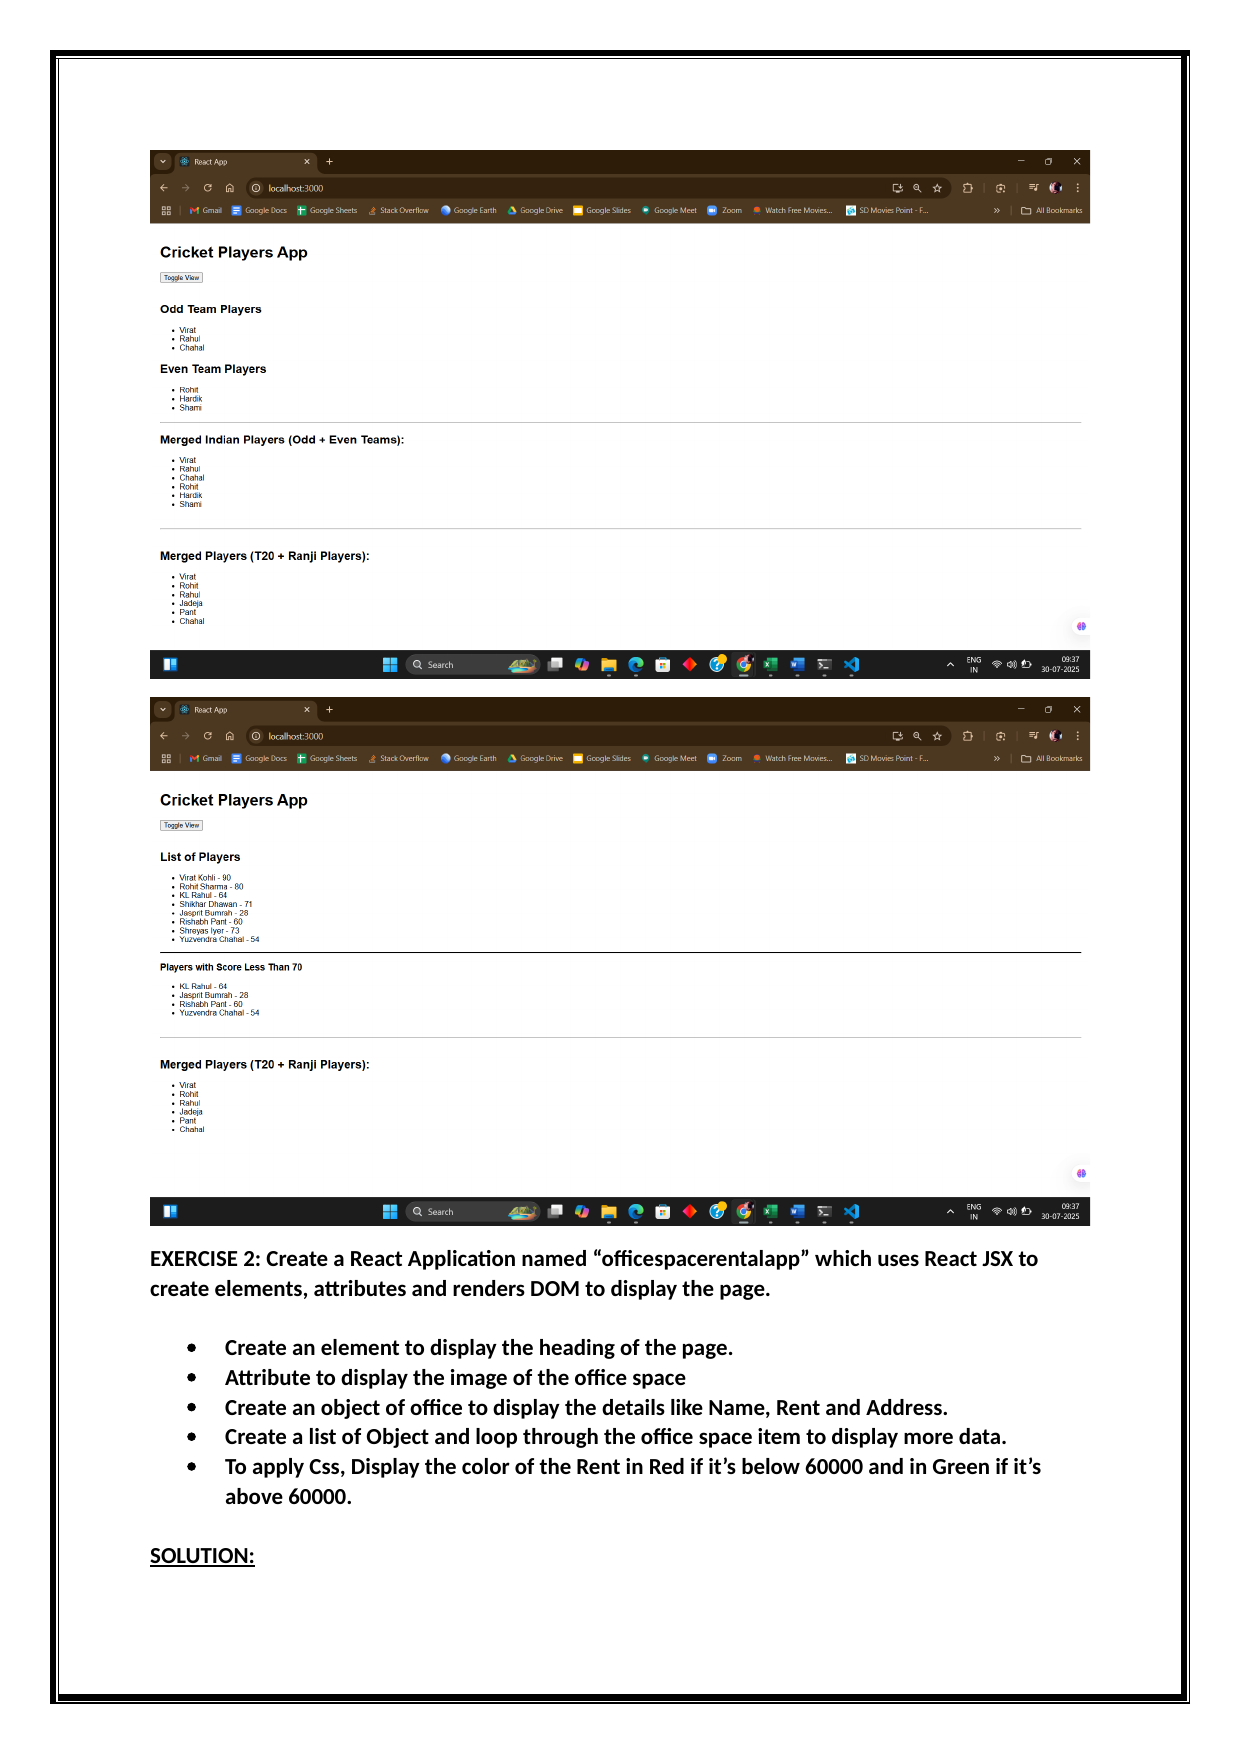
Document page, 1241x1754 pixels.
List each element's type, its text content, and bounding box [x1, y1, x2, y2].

list To apply Css, Display the color of the Rent in Red if it’s below 60000 and in Green if it’s above 60000. [187, 1452, 1090, 1510]
picture [150, 150, 1091, 679]
list Create a list of Object and loop through the office space item to display more data. [187, 1422, 1090, 1451]
text SOLUTION: [150, 1541, 1090, 1569]
text EXERCISE 2: Create a React Application named “officespacerentalapp” which uses React JSX to create elements, attributes and renders DOM to display the page. [150, 1244, 1090, 1302]
list Attribute to display the image of the office space [187, 1363, 1090, 1391]
list Create an object of office to display the details like Name, Rent and Address. [187, 1393, 1090, 1421]
picture [150, 697, 1091, 1226]
list Create an element to display the heading of the page. [187, 1333, 1090, 1361]
